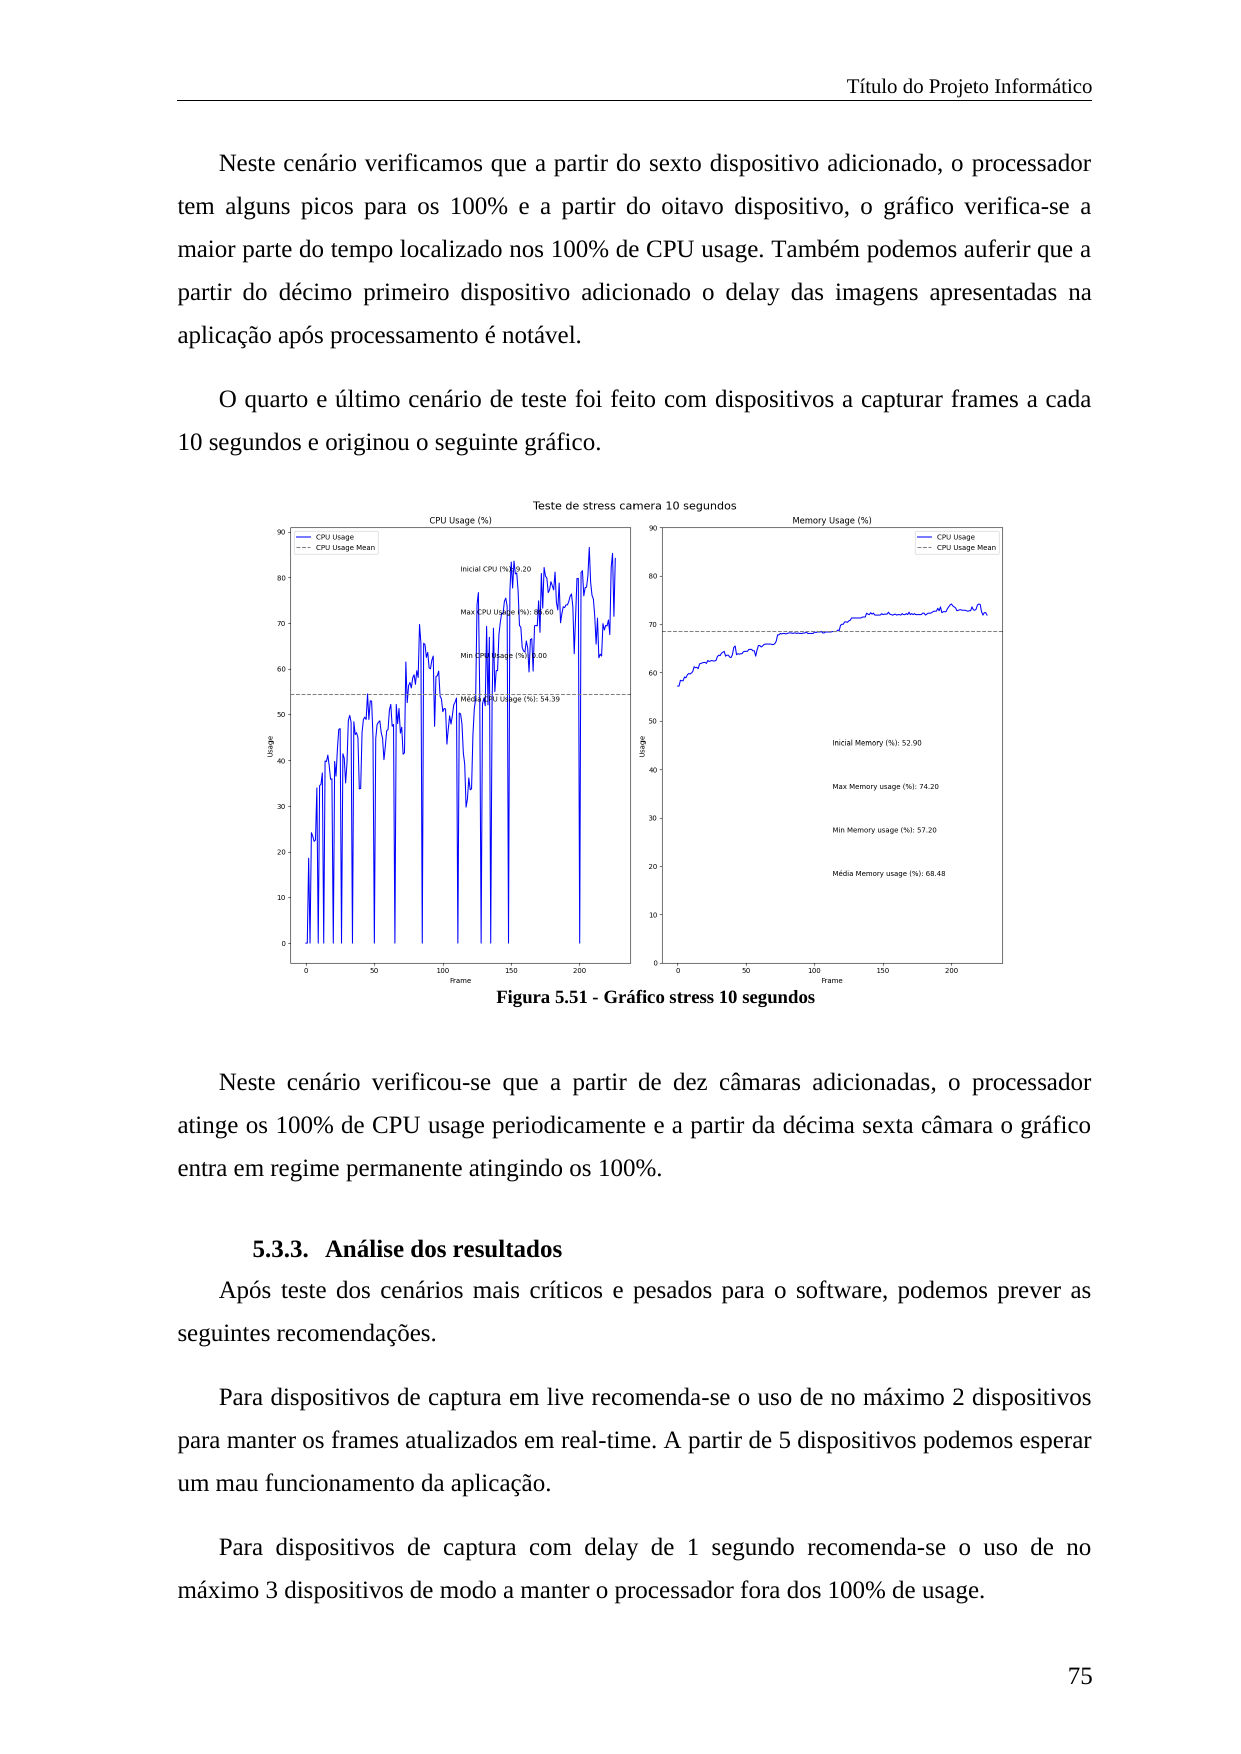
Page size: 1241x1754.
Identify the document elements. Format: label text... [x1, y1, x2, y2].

text Para dispositivos de captura em live recomenda-se o uso de no máximo 2 dispositivos para manter os frames atualizados em real-time. A partir de 5 dispositivos podemos esperar um mau funcionamento da aplicação. [177, 1382, 1092, 1497]
text Neste cenário verificamos que a partir do sexto dispositivo adicionado, o processador tem alguns picos para os 100% e a partir do oitavo dispositivo, o gráfico verifica-se a maior parte do tempo localizado nos 100% de CPU usage. Também podemos auferir que a partir do décimo primeiro dispositivo adicionado o delay das imagens apresentadas na aplicação após processamento é notável. [177, 148, 1092, 349]
text Para dispositivos de captura com delay de 1 segundo recomenda-se o uso de no máximo 3 dispositivos de modo a manter o processador fora dos 100% de usage. [177, 1532, 1092, 1604]
subtitle Análise dos resultados [252, 1234, 1092, 1262]
picture [259, 491, 1010, 985]
text O quarto e último cenário de teste foi feito com dispositivos a capturar frames a cada 10 segundos e originou o seguinte gráfico. [177, 384, 1092, 456]
text Neste cenário verificou-se que a partir de dez câmaras adicionadas, o processador atinge os 100% de CPU usage periodicamente e a partir da décima sexta câmara o gráfico entra em regime permanente atingindo os 100%. [177, 1067, 1092, 1182]
text Após teste dos cenários mais críticos e pesados para o software, podemos prever as seguintes recomendações. [177, 1275, 1092, 1347]
